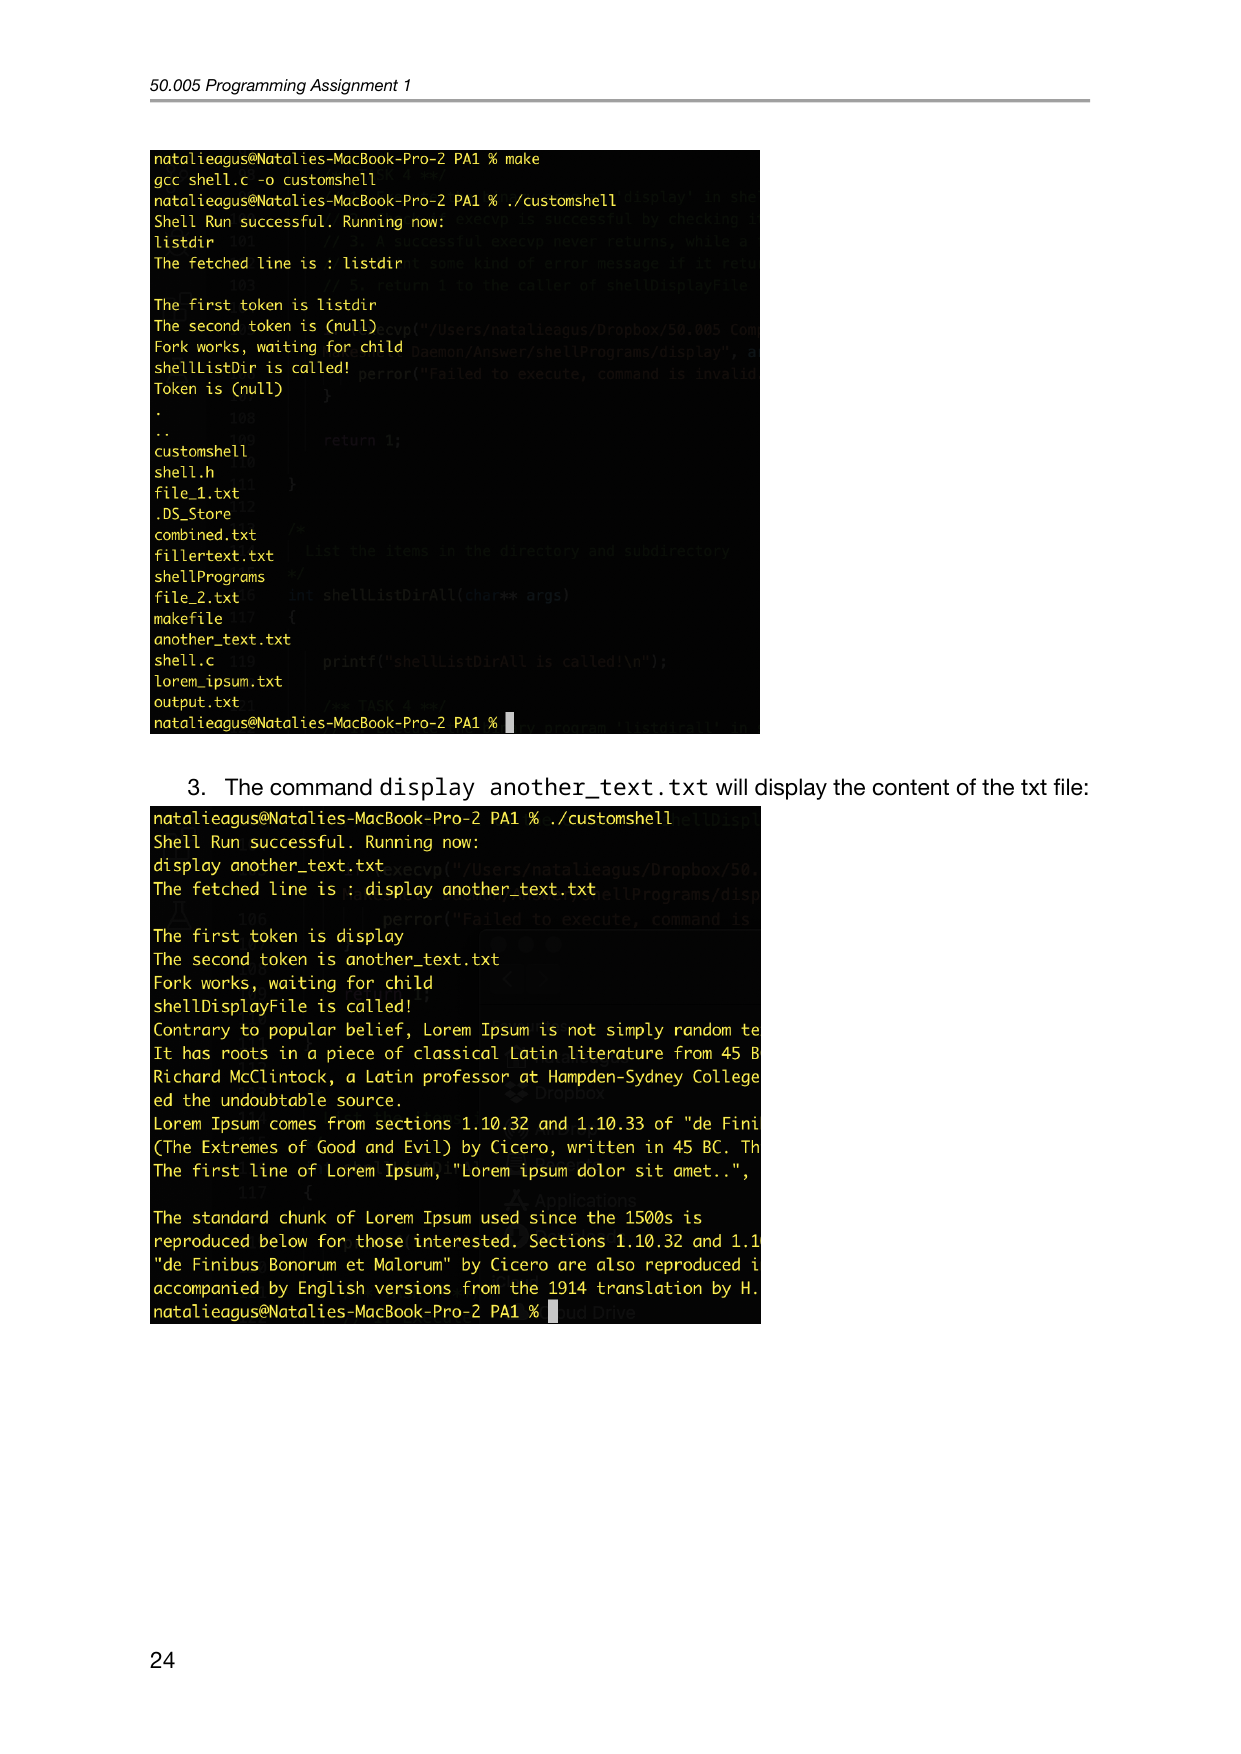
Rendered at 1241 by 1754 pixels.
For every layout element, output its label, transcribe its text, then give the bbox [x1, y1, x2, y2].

picture [150, 150, 760, 734]
list The command display another_text.txt will display the content of the txt file: [187, 771, 1090, 802]
picture [150, 806, 761, 1324]
